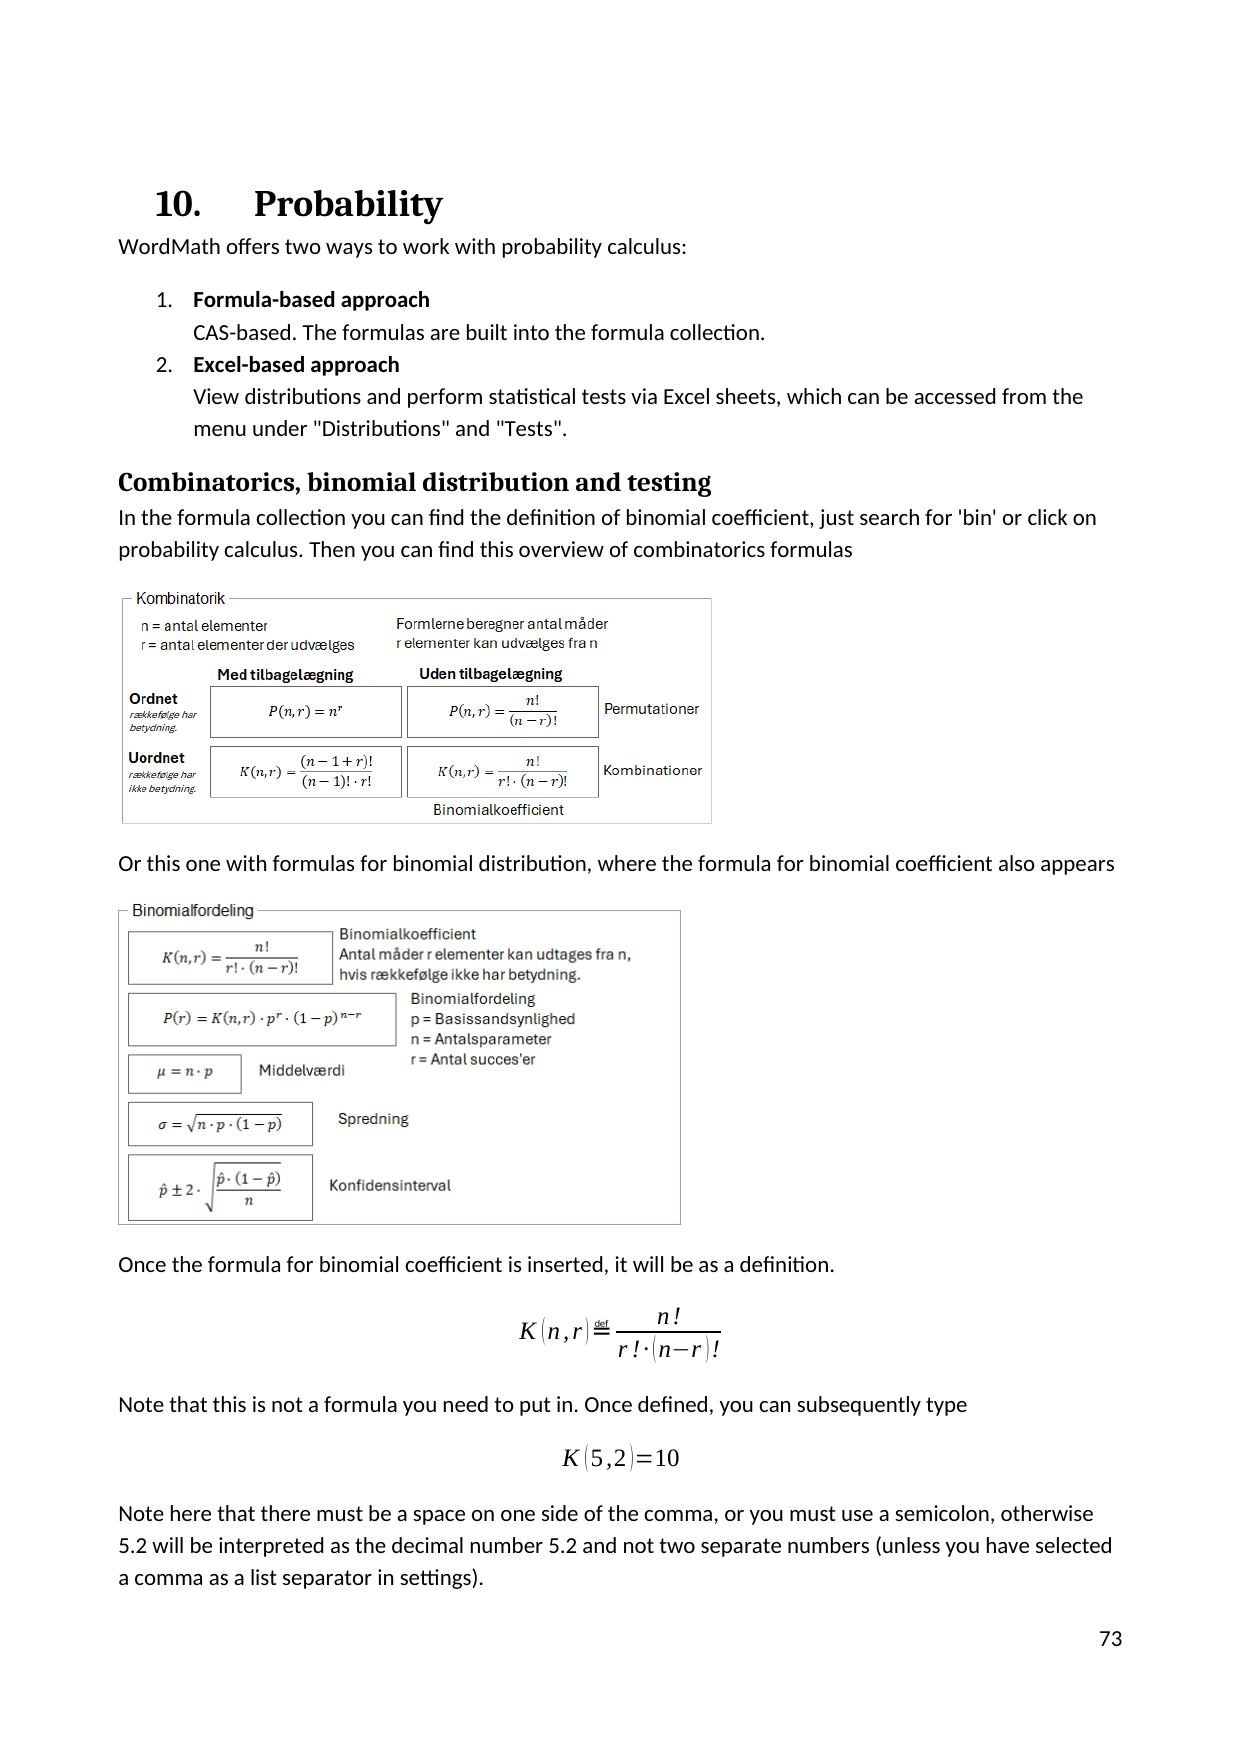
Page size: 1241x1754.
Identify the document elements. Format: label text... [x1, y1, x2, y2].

text WordMath offers two ways to work with probability calculus: [118, 232, 1122, 261]
subtitle Combinatorics, binomial distribution and testing [118, 467, 1122, 498]
text Note here that there must be a space on one side of the comma, or you must use a semicolon, otherwise 5.2 will be interpreted as the decimal number 5.2 and not two separate numbers (unless you have selected a comma as a list separator in settings). [118, 1499, 1122, 1591]
text Once the formula for binomial coefficient is inserted, it will be as a definition. [118, 1250, 1122, 1278]
text Or this one with formulas for binomial distribution, where the formula for binomial coefficient also appears [118, 849, 1122, 877]
list Excel-based approach View distributions and perform statistical tests via Excel sheets, which can be accessed from the menu under "Distributions" and "Tests". [156, 350, 1122, 442]
text In the formula collection you can find the definition of binomial coefficient, just search for 'bin' or click on probability calculus. Then you can find this overview of combinatorics formulas [118, 503, 1122, 563]
picture [118, 901, 682, 1226]
list Formula-based approach CAS-based. The formulas are built into the formula collection. [156, 286, 1122, 346]
picture [118, 588, 712, 824]
text Note that this is not a formula you need to put in. Once defined, you can subsequently type [118, 1390, 1122, 1418]
subtitle Probability [156, 183, 1122, 226]
